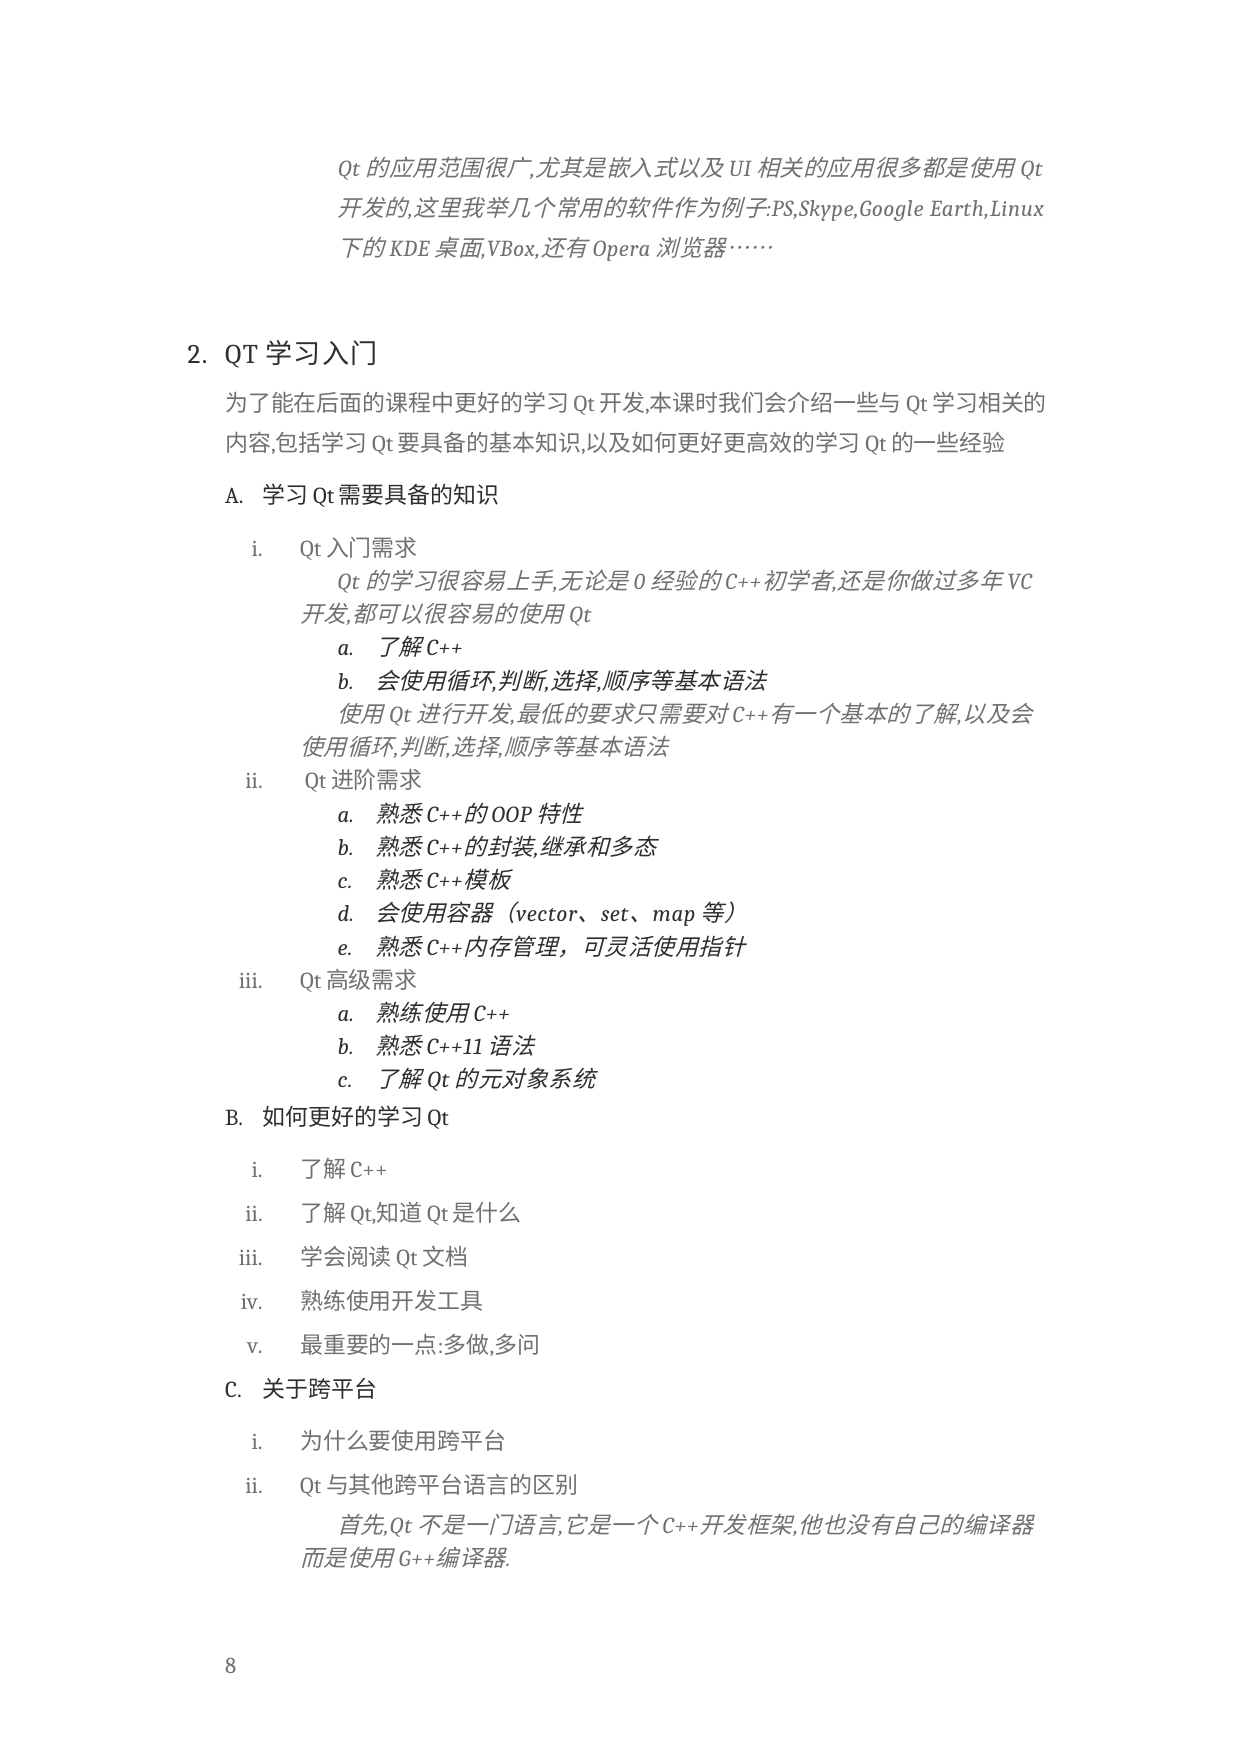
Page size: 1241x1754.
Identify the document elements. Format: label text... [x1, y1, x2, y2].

subtitle 为什么要使用跨平台 [262, 1423, 1053, 1456]
subtitle Qt学习入门 [187, 332, 1053, 371]
subtitle Qt入门需求 [262, 529, 1053, 563]
subtitle 熟练使用开发工具 [262, 1283, 1053, 1316]
text 为了能在后面的课程中更好的学习Qt开发,本课时我们会介绍一些与Qt学习相关的内容,包括学习Qt要具备的基本知识,以及如何更好更高效的学习Qt的一些经验 [225, 385, 1053, 458]
subtitle Qt的应用范围很广,尤其是嵌入式以及UI相关的应用很多都是使用Qt开发的,这里我举几个常用的软件作为例子:PS,Skype,Google Earth,Linux下的KDE桌面,VBox,还有Opera浏览器…… [337, 150, 1053, 263]
subtitle 会使用循环,判断,选择,顺序等基本语法 [337, 662, 1053, 696]
subtitle 如何更好的学习Qt [225, 1099, 1053, 1132]
subtitle 熟悉C++的封装,继承和多态 [337, 829, 1053, 862]
subtitle Qt进阶需求 [262, 762, 1053, 795]
subtitle 了解C++ [337, 629, 1053, 662]
subtitle 关于跨平台 [225, 1371, 1053, 1404]
subtitle 学会阅读Qt文档 [262, 1239, 1053, 1272]
subtitle 熟练使用C++ [337, 995, 1053, 1028]
subtitle 了解C++ [262, 1151, 1053, 1184]
subtitle 了解Qt,知道Qt是什么 [262, 1195, 1053, 1228]
subtitle 首先,Qt不是一门语言,它是一个C++开发框架,他也没有自己的编译器而是使用G++编译器. [300, 1507, 1053, 1573]
subtitle 熟悉C++内存管理，可灵活使用指针 [337, 928, 1053, 962]
subtitle 学习Qt需要具备的知识 [225, 477, 1053, 511]
subtitle 熟悉C++11语法 [337, 1028, 1053, 1061]
subtitle Qt高级需求 [262, 962, 1053, 995]
subtitle 使用Qt进行开发,最低的要求只需要对C++有一个基本的了解,以及会使用循环,判断,选择,顺序等基本语法 [300, 696, 1053, 762]
subtitle 会使用容器（vector、set、map等） [337, 895, 1053, 928]
subtitle 熟悉C++模板 [337, 862, 1053, 895]
subtitle 了解Qt的元对象系统 [337, 1061, 1053, 1094]
subtitle Qt与其他跨平台语言的区别 [262, 1467, 1053, 1500]
subtitle Qt的学习很容易上手,无论是0经验的C++初学者,还是你做过多年VC开发,都可以很容易的使用Qt [300, 563, 1053, 629]
subtitle 熟悉C++的OOP特性 [337, 795, 1053, 829]
subtitle 最重要的一点:多做,多问 [262, 1327, 1053, 1360]
